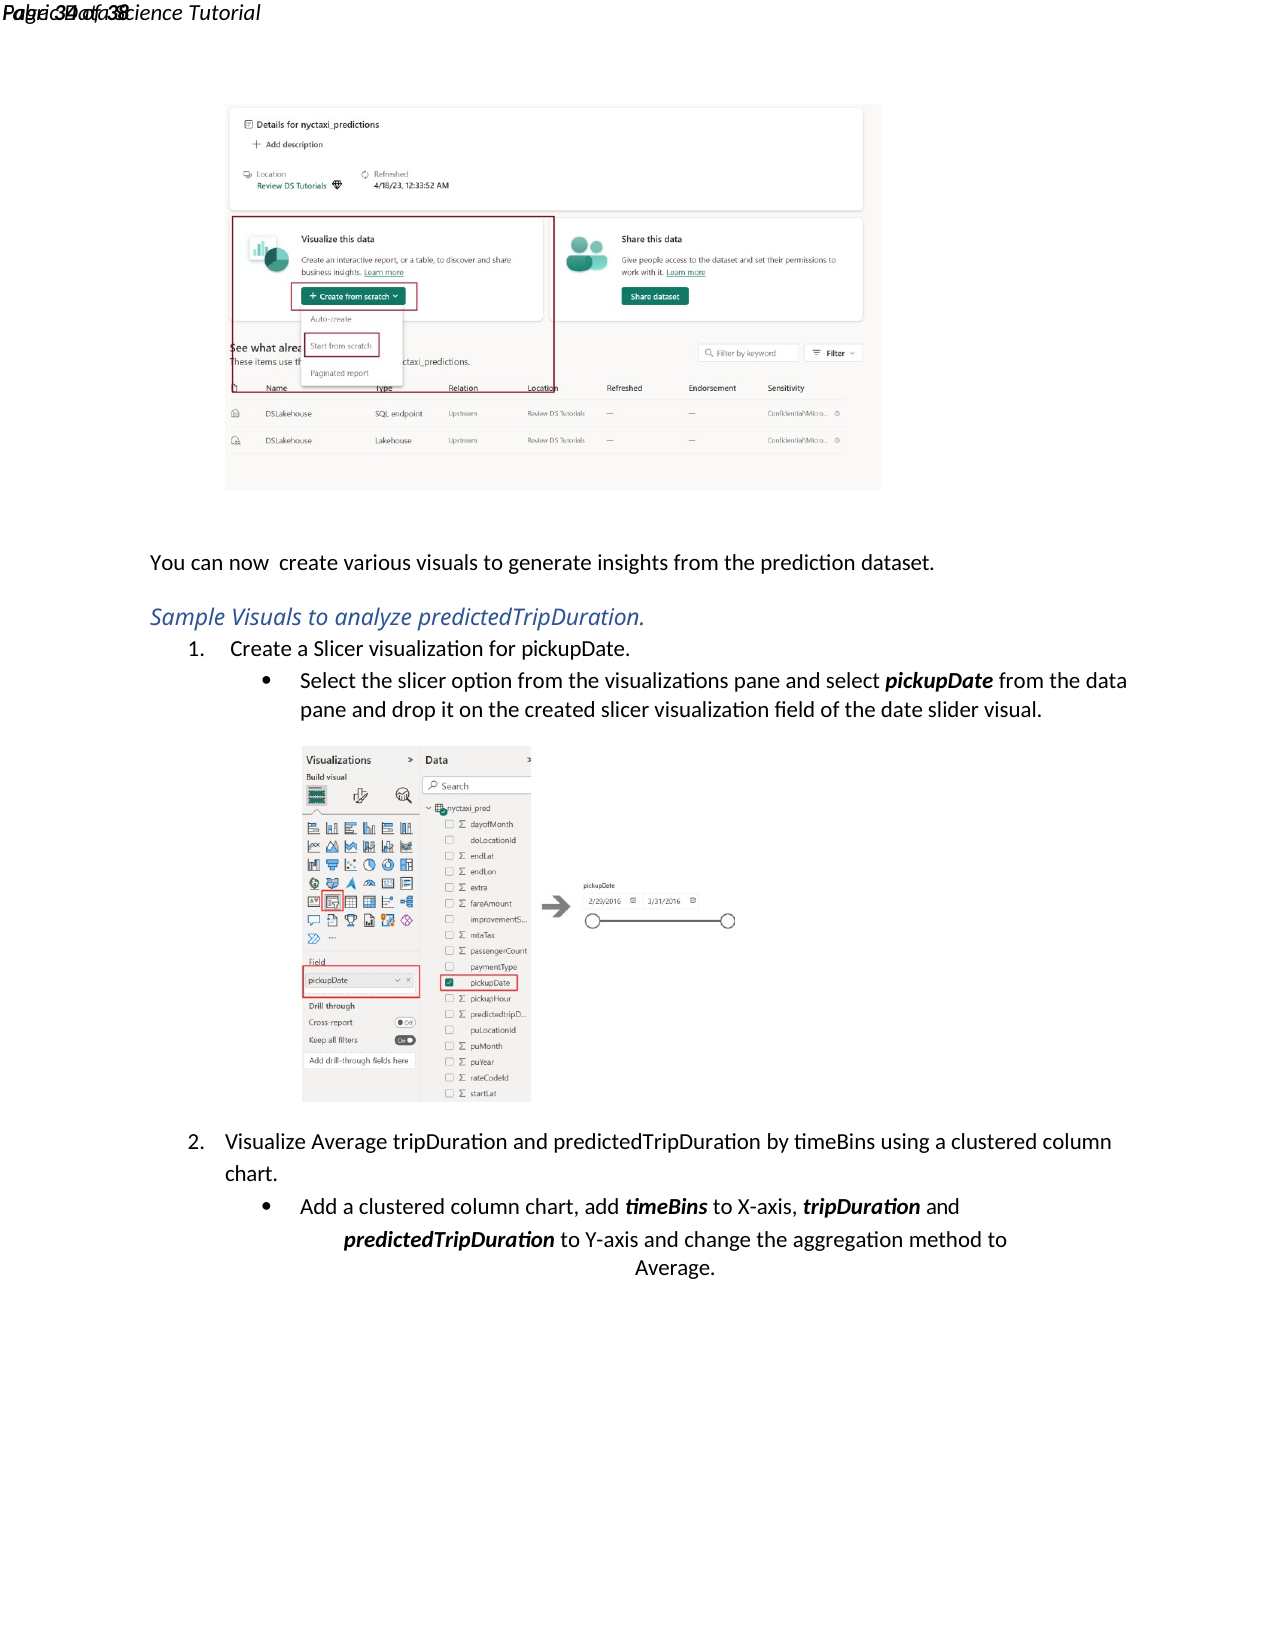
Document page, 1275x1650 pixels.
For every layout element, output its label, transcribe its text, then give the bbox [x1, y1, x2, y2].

text predictedTripDuration to Y-axis and change the aggregation method to Average. [301, 1225, 1049, 1281]
picture [301, 746, 735, 1102]
list Create a Slicer visualization for pickupDate. [187, 634, 1210, 662]
picture [225, 104, 881, 491]
list Visualize Average tripDuration and predictedTripDuration by timeBins using a clustered column chart. [187, 1127, 1112, 1187]
text You can now create various visuals to generate insights from the prediction dataset. [150, 548, 1210, 576]
text Sample Visuals to analyze predictedTripDuration. [150, 601, 1210, 632]
list Add a clustered column chart, add timeBins to X-axis, tripDuration and [262, 1191, 1210, 1220]
list Select the slicer option from the visualizations pane and select pickupDate from the data pane and drop it on the created slicer visualization field of the date slider visual. [262, 667, 1128, 723]
